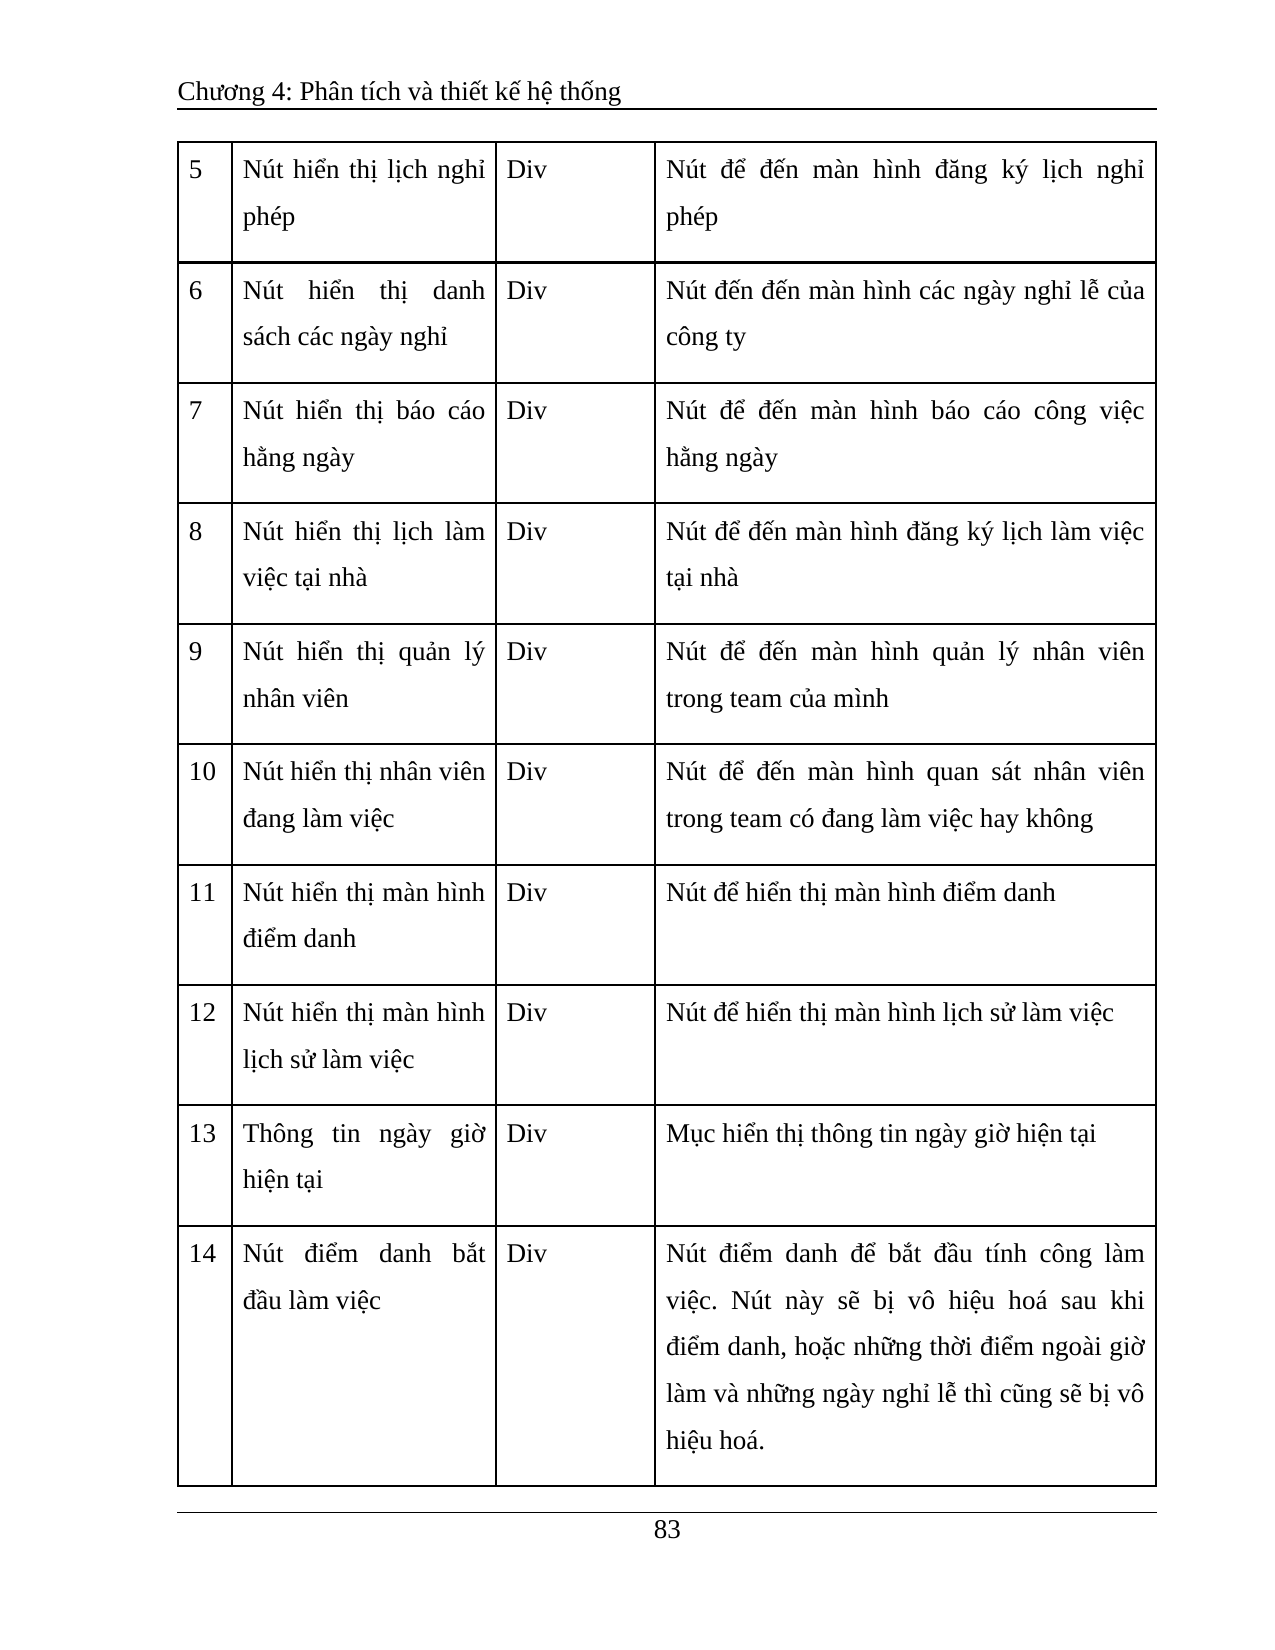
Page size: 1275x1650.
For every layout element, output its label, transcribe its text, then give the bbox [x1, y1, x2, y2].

table_cell 8 [179, 504, 231, 623]
table_cell Thông tin ngày giờ hiện tại [233, 1106, 495, 1225]
table_cell 5 [179, 143, 231, 261]
table_cell Nút để đến màn hình quản lý nhân viên trong team của mình [656, 625, 1155, 743]
table_cell Div [497, 866, 654, 984]
table_cell Nút hiển thị lịch làm việc tại nhà [233, 504, 495, 623]
table_cell 10 [179, 745, 231, 863]
table_cell Div [497, 745, 654, 863]
table_cell Nút hiển thị báo cáo hằng ngày [233, 384, 495, 502]
table_cell 6 [179, 264, 231, 382]
table_cell Nút hiển thị nhân viên đang làm việc [233, 745, 495, 863]
table_cell 12 [179, 986, 231, 1104]
table_cell Div [497, 384, 654, 502]
table_cell Nút hiển thị quản lý nhân viên [233, 625, 495, 743]
table_cell Nút để đến màn hình báo cáo công việc hằng ngày [656, 384, 1155, 502]
table_cell Div [497, 1227, 654, 1485]
table_cell Nút điểm danh để bắt đầu tính công làm việc. Nút này sẽ bị vô hiệu hoá sau khi điểm danh, hoặc những thời điểm ngoài giờ làm và những ngày nghỉ lễ thì cũng sẽ bị vô hiệu hoá. [656, 1227, 1155, 1485]
table_cell Nút để đến màn hình đăng ký lịch làm việc tại nhà [656, 504, 1155, 623]
table_cell Nút hiển thị màn hình lịch sử làm việc [233, 986, 495, 1104]
table_cell Nút để hiển thị màn hình điểm danh [656, 866, 1155, 984]
table_cell Nút điểm danh bắt đầu làm việc [233, 1227, 495, 1485]
table_cell 13 [179, 1106, 231, 1225]
table_cell Mục hiển thị thông tin ngày giờ hiện tại [656, 1106, 1155, 1225]
table_cell Nút hiển thị danh sách các ngày nghỉ [233, 264, 495, 382]
table_cell 7 [179, 384, 231, 502]
table_cell Div [497, 143, 654, 261]
table_cell Div [497, 504, 654, 623]
table_cell 11 [179, 866, 231, 984]
table_cell Nút hiển thị màn hình điểm danh [233, 866, 495, 984]
table_cell 14 [179, 1227, 231, 1485]
table_cell Div [497, 986, 654, 1104]
table_cell Nút hiển thị lịch nghỉ phép [233, 143, 495, 261]
table_cell Nút đến đến màn hình các ngày nghỉ lễ của công ty [656, 264, 1155, 382]
table_cell 9 [179, 625, 231, 743]
table_cell Div [497, 1106, 654, 1225]
table_cell Div [497, 625, 654, 743]
table_cell Div [497, 264, 654, 382]
table_cell Nút để đến màn hình quan sát nhân viên trong team có đang làm việc hay không [656, 745, 1155, 863]
table_cell Nút để hiển thị màn hình lịch sử làm việc [656, 986, 1155, 1104]
table_cell Nút để đến màn hình đăng ký lịch nghỉ phép [656, 143, 1155, 261]
